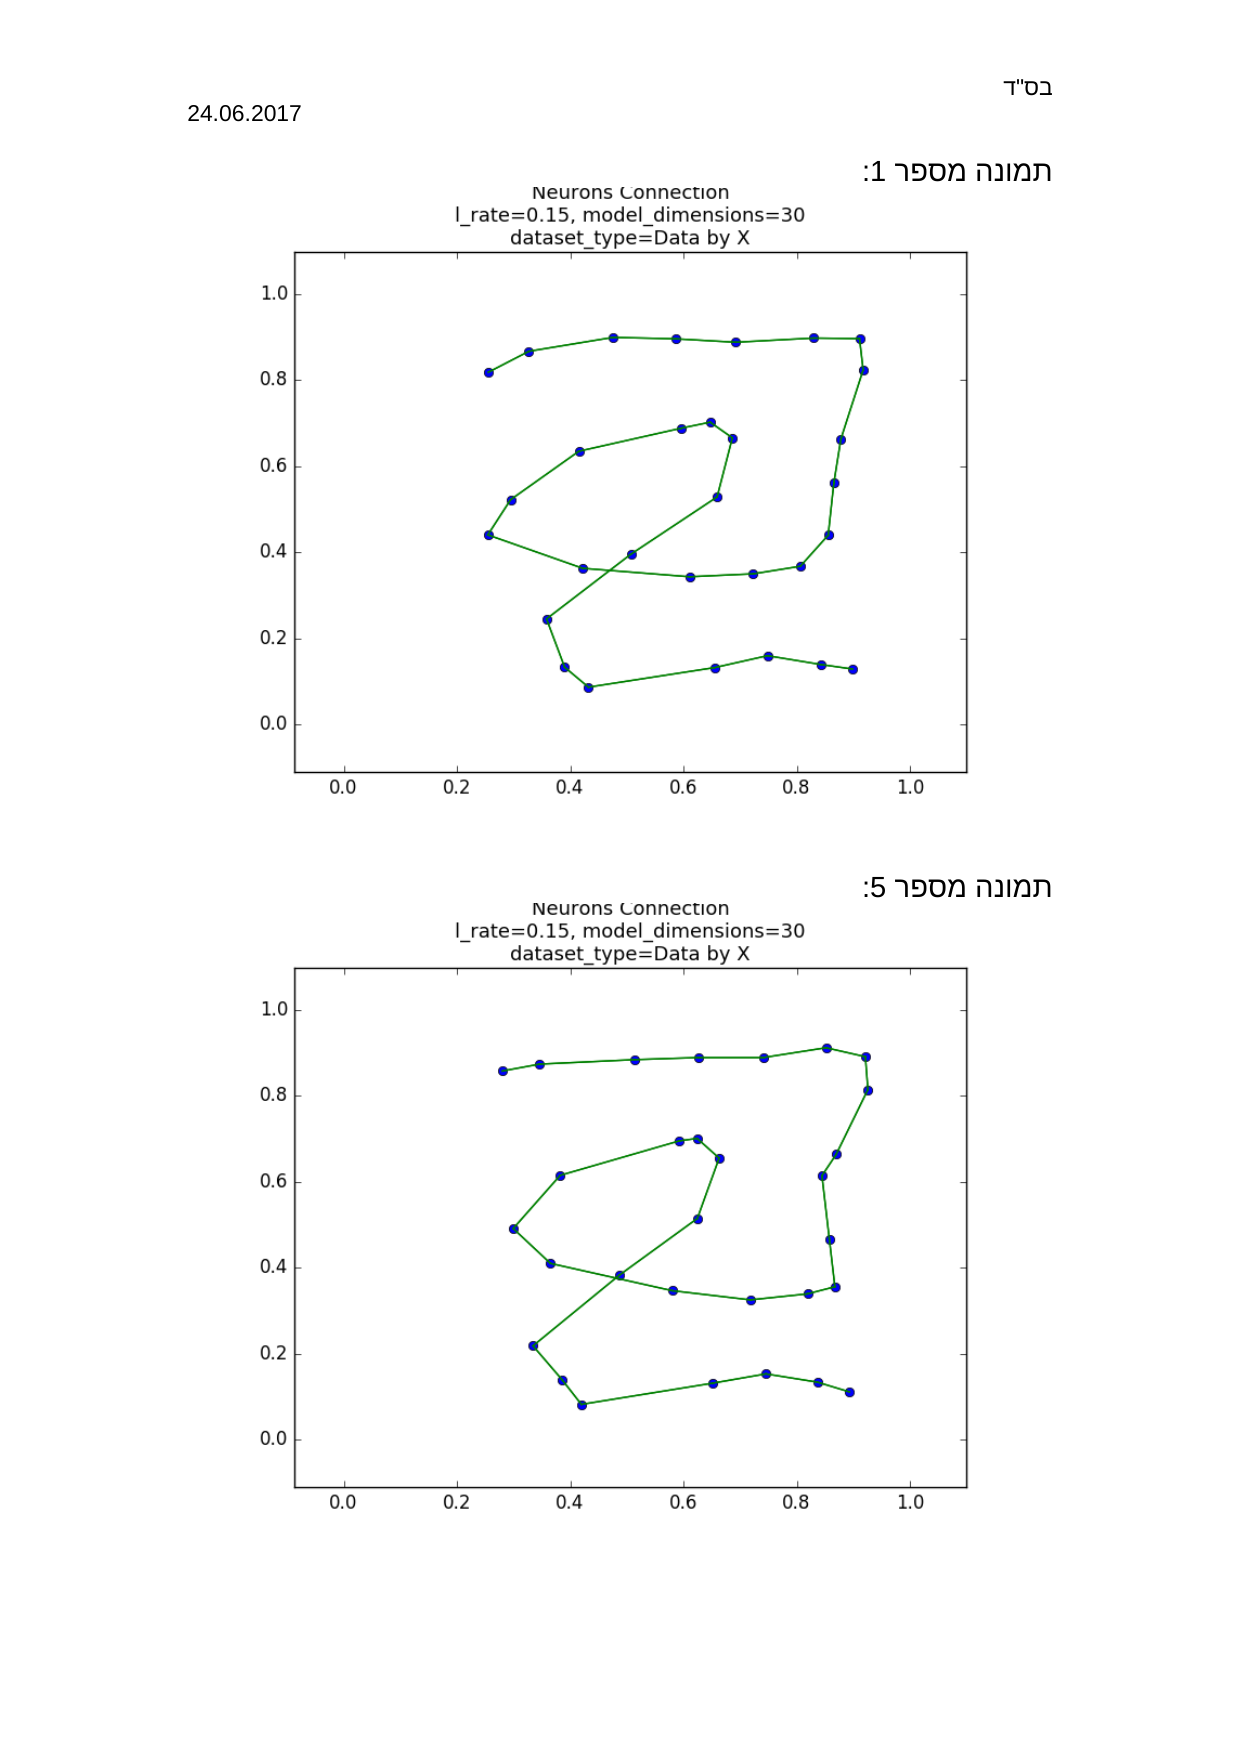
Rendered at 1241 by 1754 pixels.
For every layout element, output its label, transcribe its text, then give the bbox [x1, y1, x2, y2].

picture [186, 903, 1053, 1552]
text תמונה מספר 5: [187, 870, 1053, 903]
picture [186, 187, 1053, 837]
text תמונה מספר 1: [187, 154, 1053, 187]
